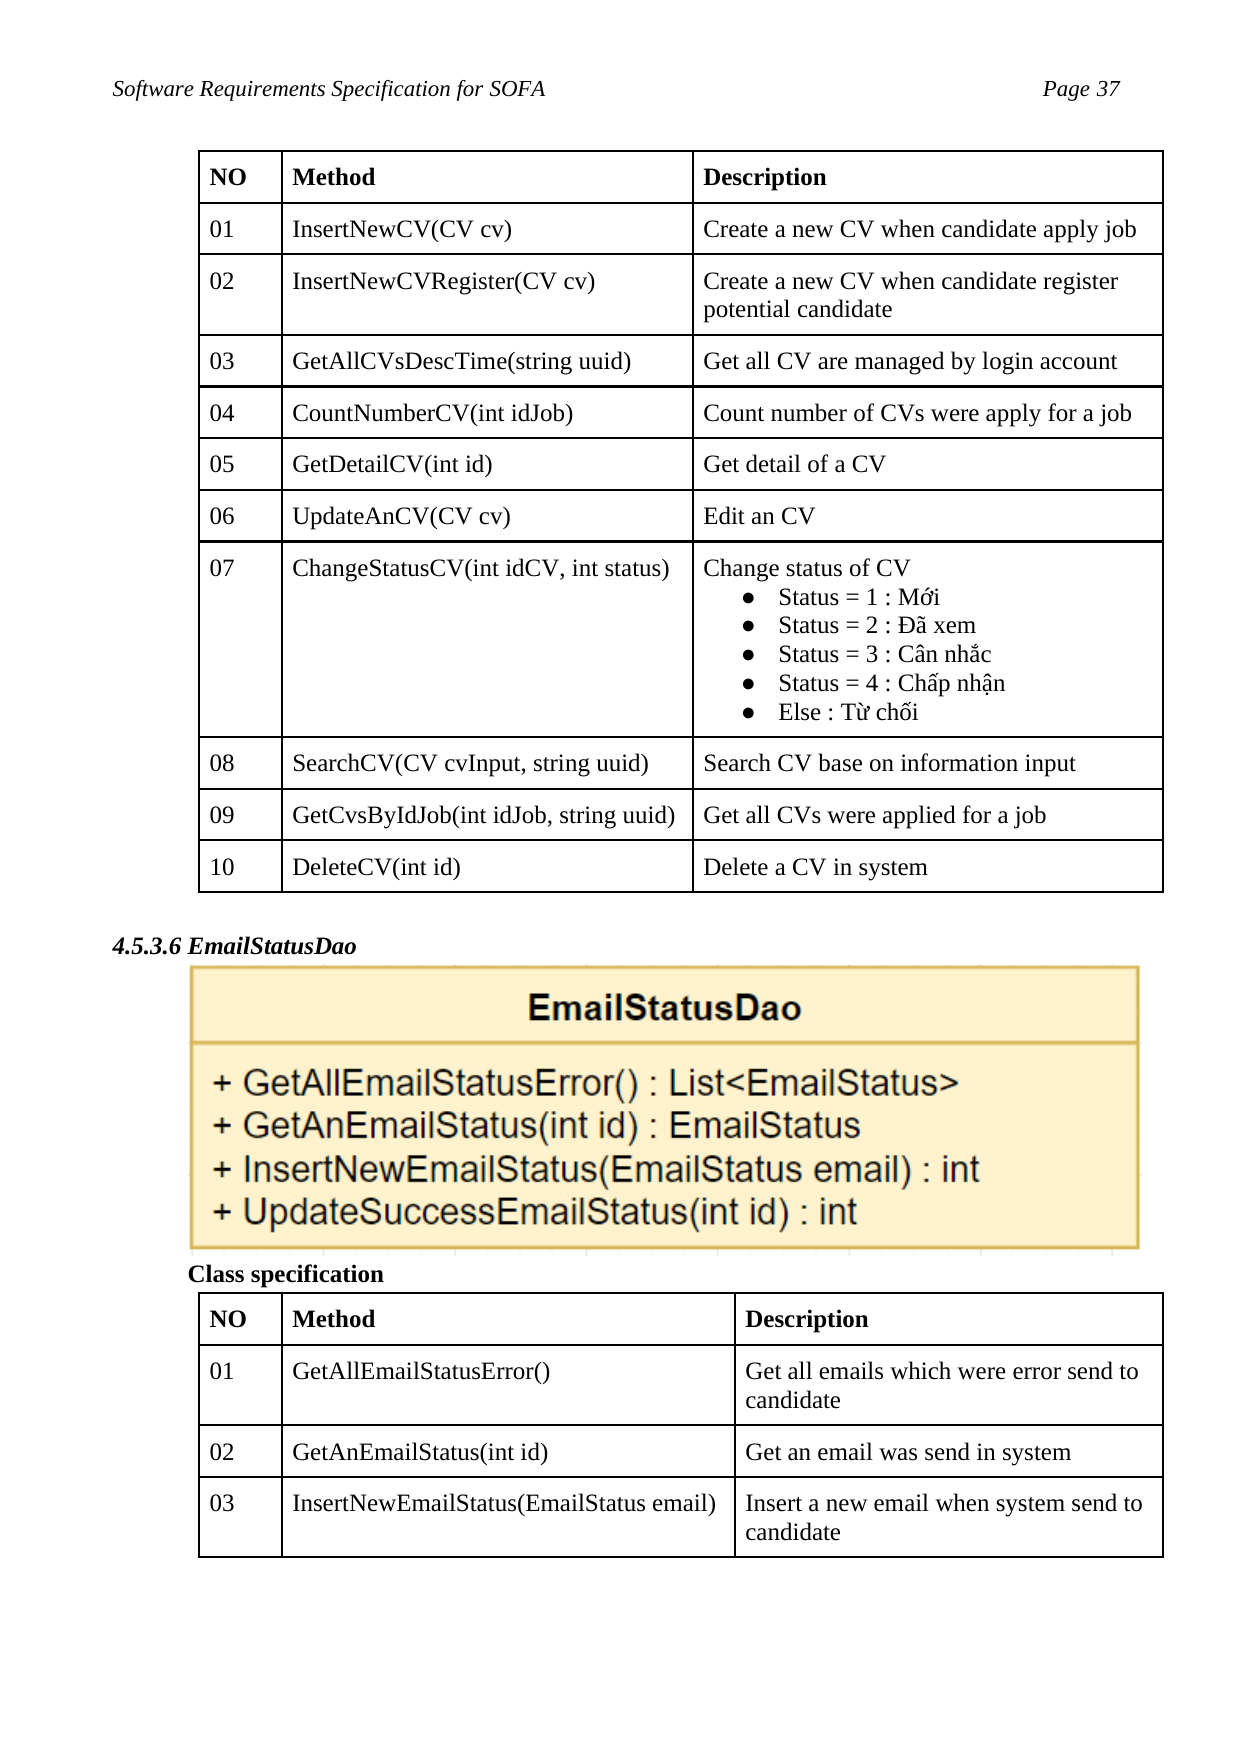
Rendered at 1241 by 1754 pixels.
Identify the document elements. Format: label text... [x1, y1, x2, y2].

table_cell 01 [200, 204, 281, 253]
table_cell 04 [200, 388, 281, 437]
table_header Description [736, 1294, 1162, 1344]
table_cell Change status of CV Status = 1 : Mới Status = 2 : Đã xem Status = 3 : Cân nhắc Status = 4 : Chấp nhận Else : Từ chối [694, 543, 1162, 736]
table_cell 06 [200, 491, 281, 540]
table_cell GetAllEmailStatusError() [283, 1346, 734, 1424]
table_cell 03 [200, 1478, 281, 1556]
table_cell Get all CV are managed by login account [694, 336, 1162, 385]
table_cell UpdateAnCV(CV cv) [283, 491, 692, 540]
table_cell Get all CVs were applied for a job [694, 790, 1162, 839]
table_cell GetAllCVsDescTime(string uuid) [283, 336, 692, 385]
table_cell Create a new CV when candidate apply job [694, 204, 1162, 253]
table_cell GetDetailCV(int id) [283, 439, 692, 489]
text 4.5.3.6 EmailStatusDao [112, 931, 1128, 960]
table_header NO [200, 1294, 281, 1344]
table_cell 02 [200, 255, 281, 334]
table_cell 08 [200, 738, 281, 787]
text Class specification [112, 1259, 1128, 1288]
table_cell 10 [200, 841, 281, 891]
table_cell Insert a new email when system send to candidate [736, 1478, 1162, 1556]
table_cell InsertNewEmailStatus(EmailStatus email) [283, 1478, 734, 1556]
table_cell Count number of CVs were apply for a job [694, 388, 1162, 437]
table_cell SearchCV(CV cvInput, string uuid) [283, 738, 692, 787]
table_cell ChangeStatusCV(int idCV, int status) [283, 543, 692, 736]
table_cell Search CV base on information input [694, 738, 1162, 787]
table_cell Edit an CV [694, 491, 1162, 540]
table_cell GetAnEmailStatus(int id) [283, 1426, 734, 1476]
table_cell DeleteCV(int id) [283, 841, 692, 891]
table_header Method [283, 1294, 734, 1344]
table_cell GetCvsByIdJob(int idJob, string uuid) [283, 790, 692, 839]
table_cell 01 [200, 1346, 281, 1424]
table_cell InsertNewCVRegister(CV cv) [283, 255, 692, 334]
table_cell Create a new CV when candidate register potential candidate [694, 255, 1162, 334]
table_cell 05 [200, 439, 281, 489]
table_cell CountNumberCV(int idJob) [283, 388, 692, 437]
table_cell Get an email was send in system [736, 1426, 1162, 1476]
table_cell 03 [200, 336, 281, 385]
table_cell 09 [200, 790, 281, 839]
table_cell InsertNewCV(CV cv) [283, 204, 692, 253]
table_cell 02 [200, 1426, 281, 1476]
table_cell 07 [200, 543, 281, 736]
table_header Method [283, 152, 692, 202]
table_header NO [200, 152, 281, 202]
table_cell Get all emails which were error send to candidate [736, 1346, 1162, 1424]
table_cell Get detail of a CV [694, 439, 1162, 489]
table_header Description [694, 152, 1162, 202]
table_cell Delete a CV in system [694, 841, 1162, 891]
picture [187, 964, 1143, 1256]
